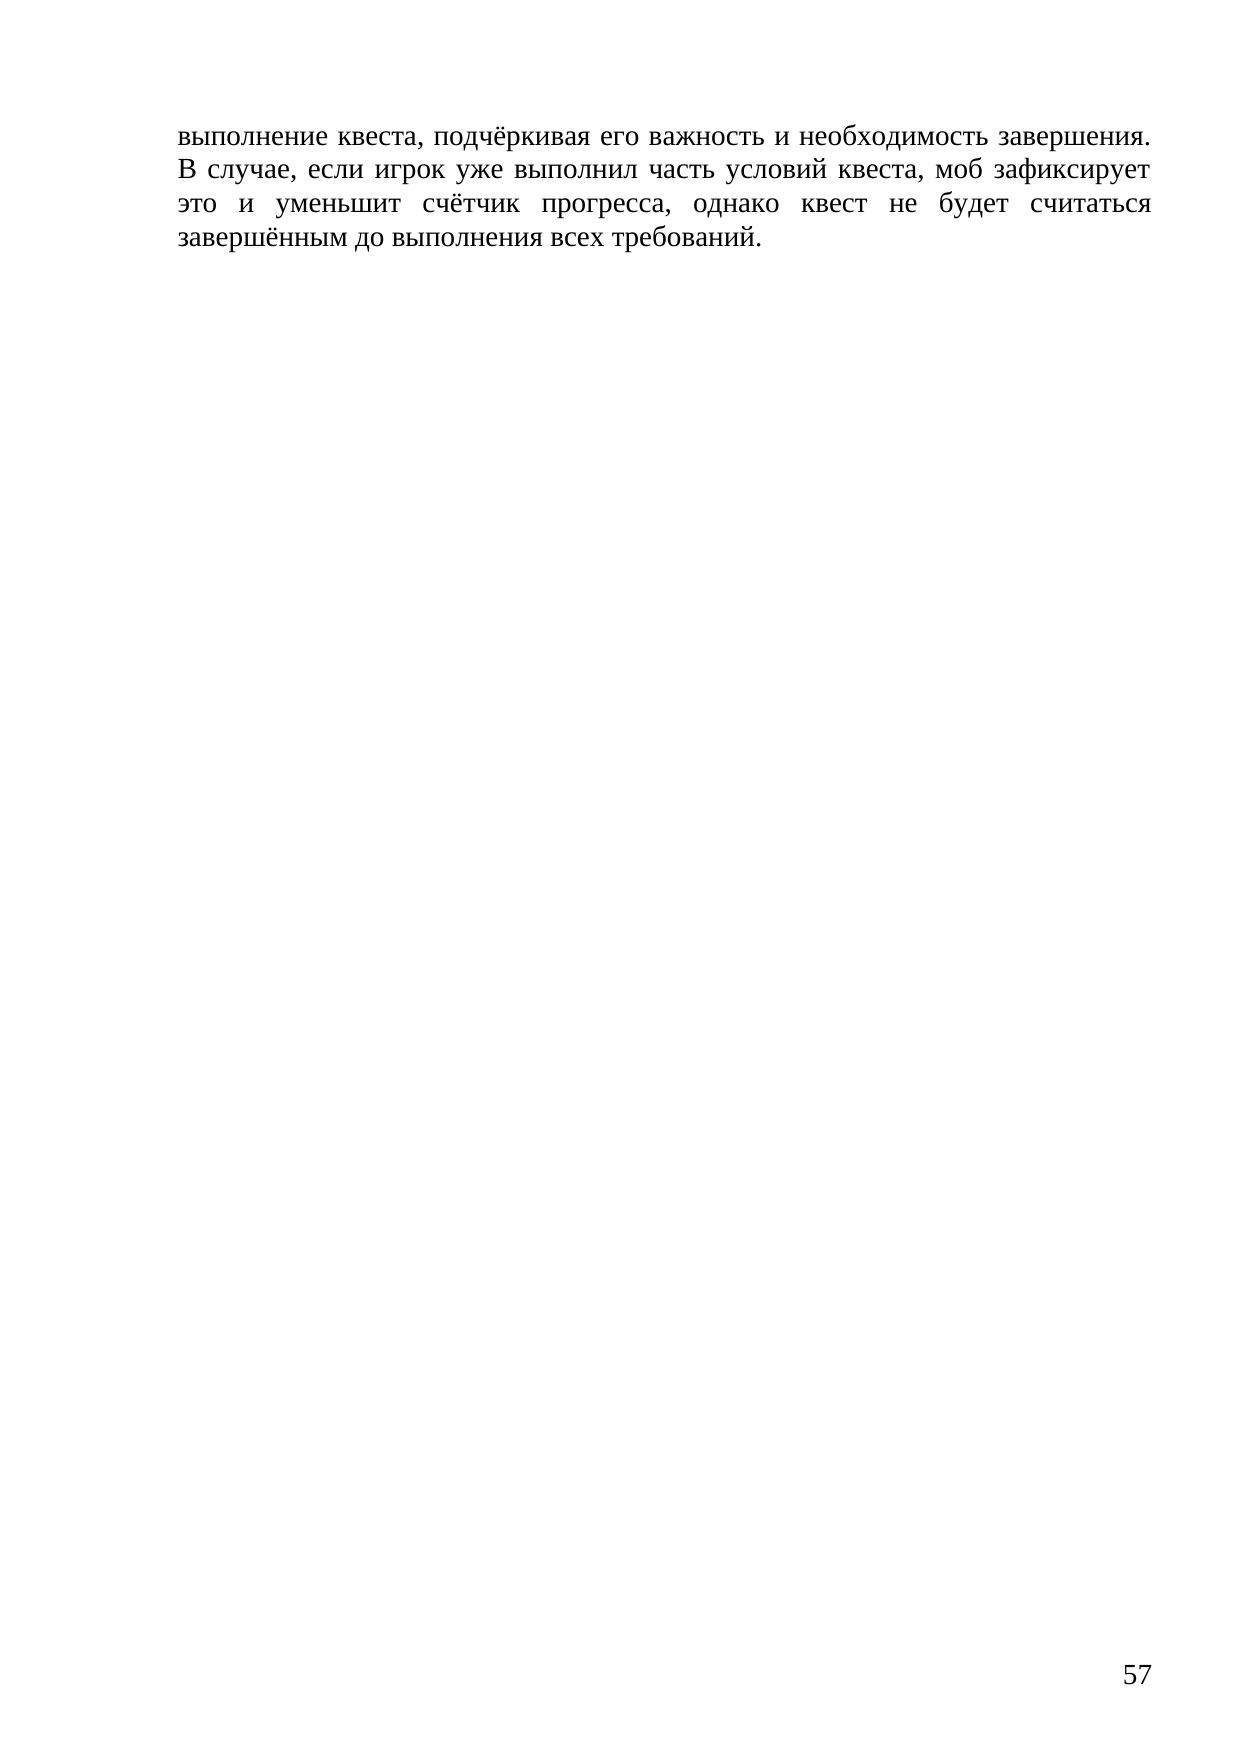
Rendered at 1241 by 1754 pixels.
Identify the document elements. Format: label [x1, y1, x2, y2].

text [177, 118, 1152, 252]
